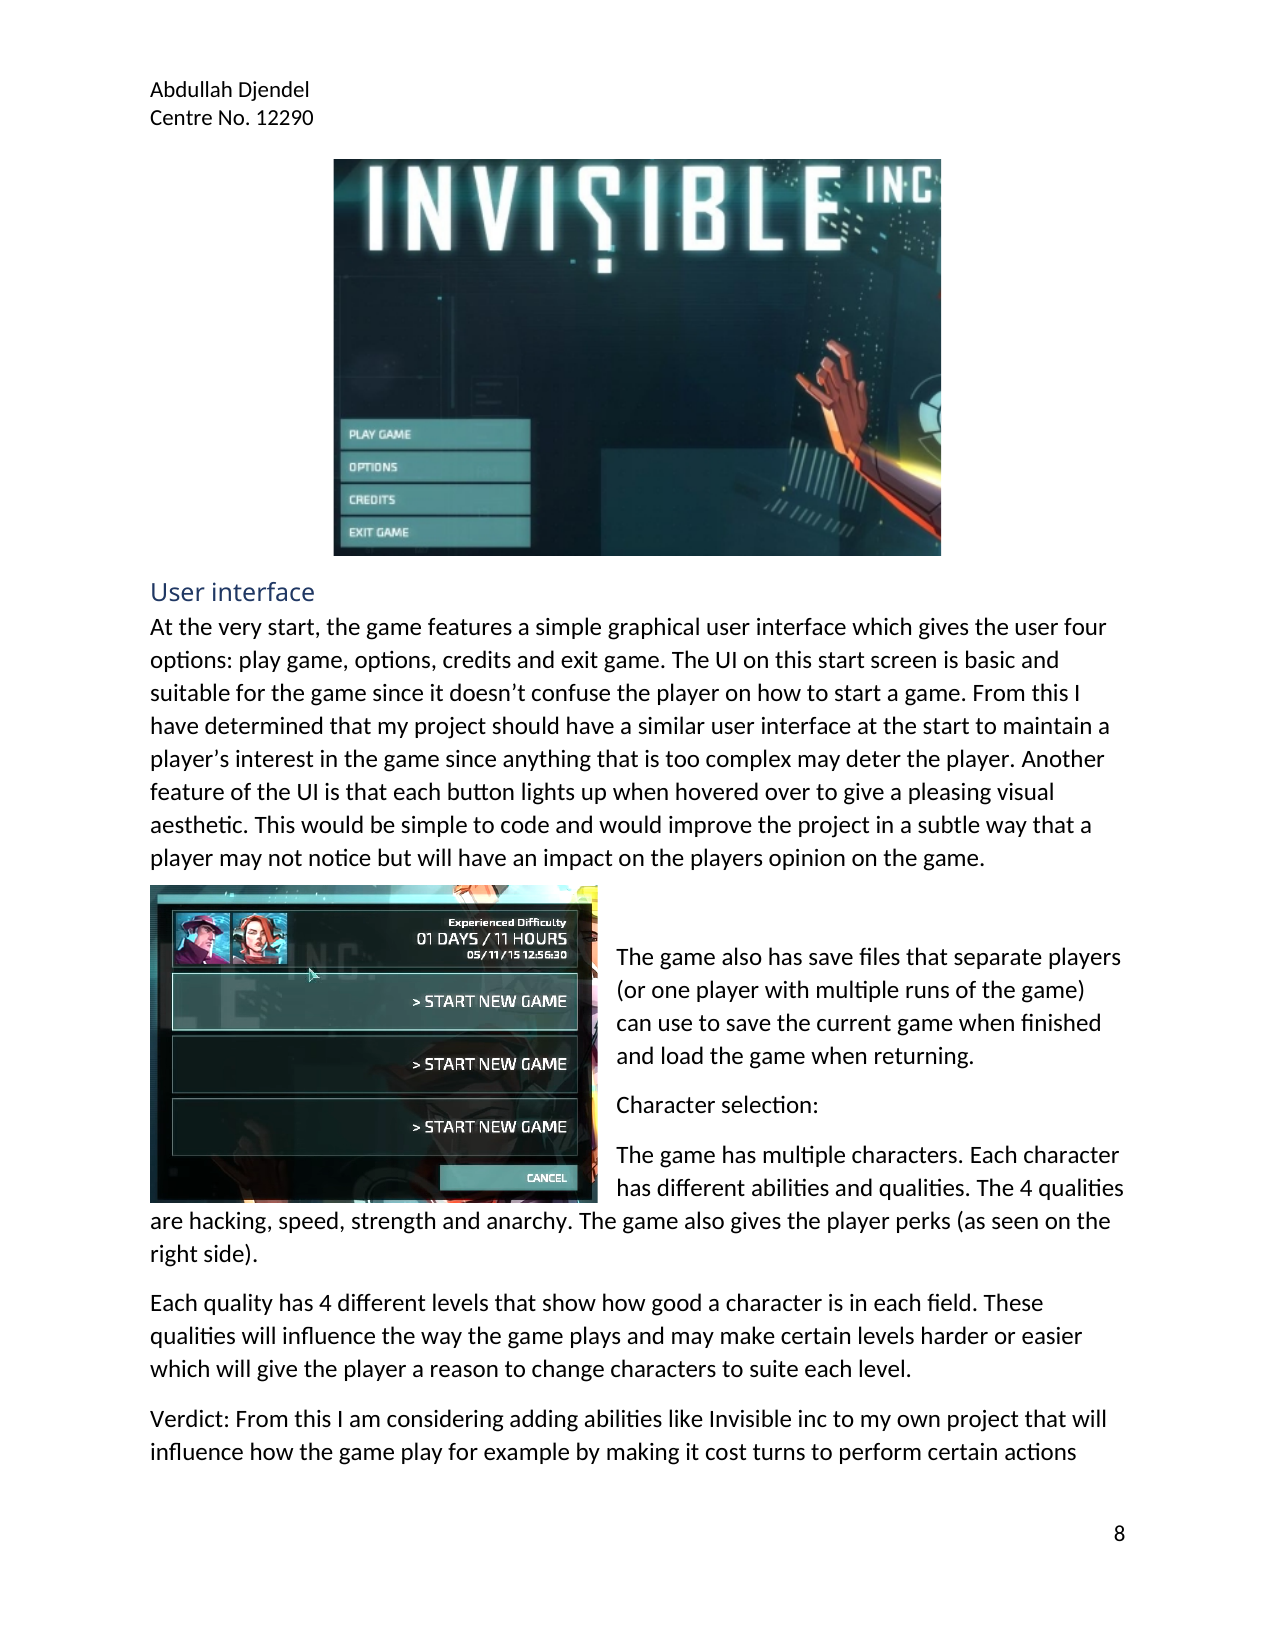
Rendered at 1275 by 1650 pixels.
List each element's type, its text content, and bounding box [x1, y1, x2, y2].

text At the very start, the game features a simple graphical user interface which gives the user four options: play game, options, credits and exit game. The UI on this start screen is basic and suitable for the game since it doesn’t confuse the player on how to start a game. From this I have determined that my project should have a similar user interface at the start to maintain a player’s interest in the game since anything that is too complex may deter the player. Another feature of the UI is that each button lights up when hovered over to give a pleasing visual aesthetic. This would be simple to code and would improve the project in a subtle way that a player may not notice but will have an impact on the players opinion on the game. [150, 612, 1125, 872]
text The game also has save files that separate players (or one player with multiple runs of the game) can use to save the current game when finished and load the game when returning. [598, 941, 1125, 1070]
picture [333, 159, 942, 556]
subtitle User interface [150, 575, 1125, 609]
text Character selection: [598, 1089, 1125, 1120]
text The game has multiple characters. Each character has different abilities and qualities. The 4 qualities are hacking, speed, strength and anarchy. The game also gives the player perks (as seen on the right side). [150, 1139, 1125, 1268]
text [150, 1403, 1125, 1466]
picture [150, 885, 598, 1203]
text Each quality has 4 different levels that show how good a character is in each field. These qualities will influence the way the game plays and may make certain levels harder or easier which will give the player a reason to change characters to suite each level. [150, 1287, 1125, 1384]
